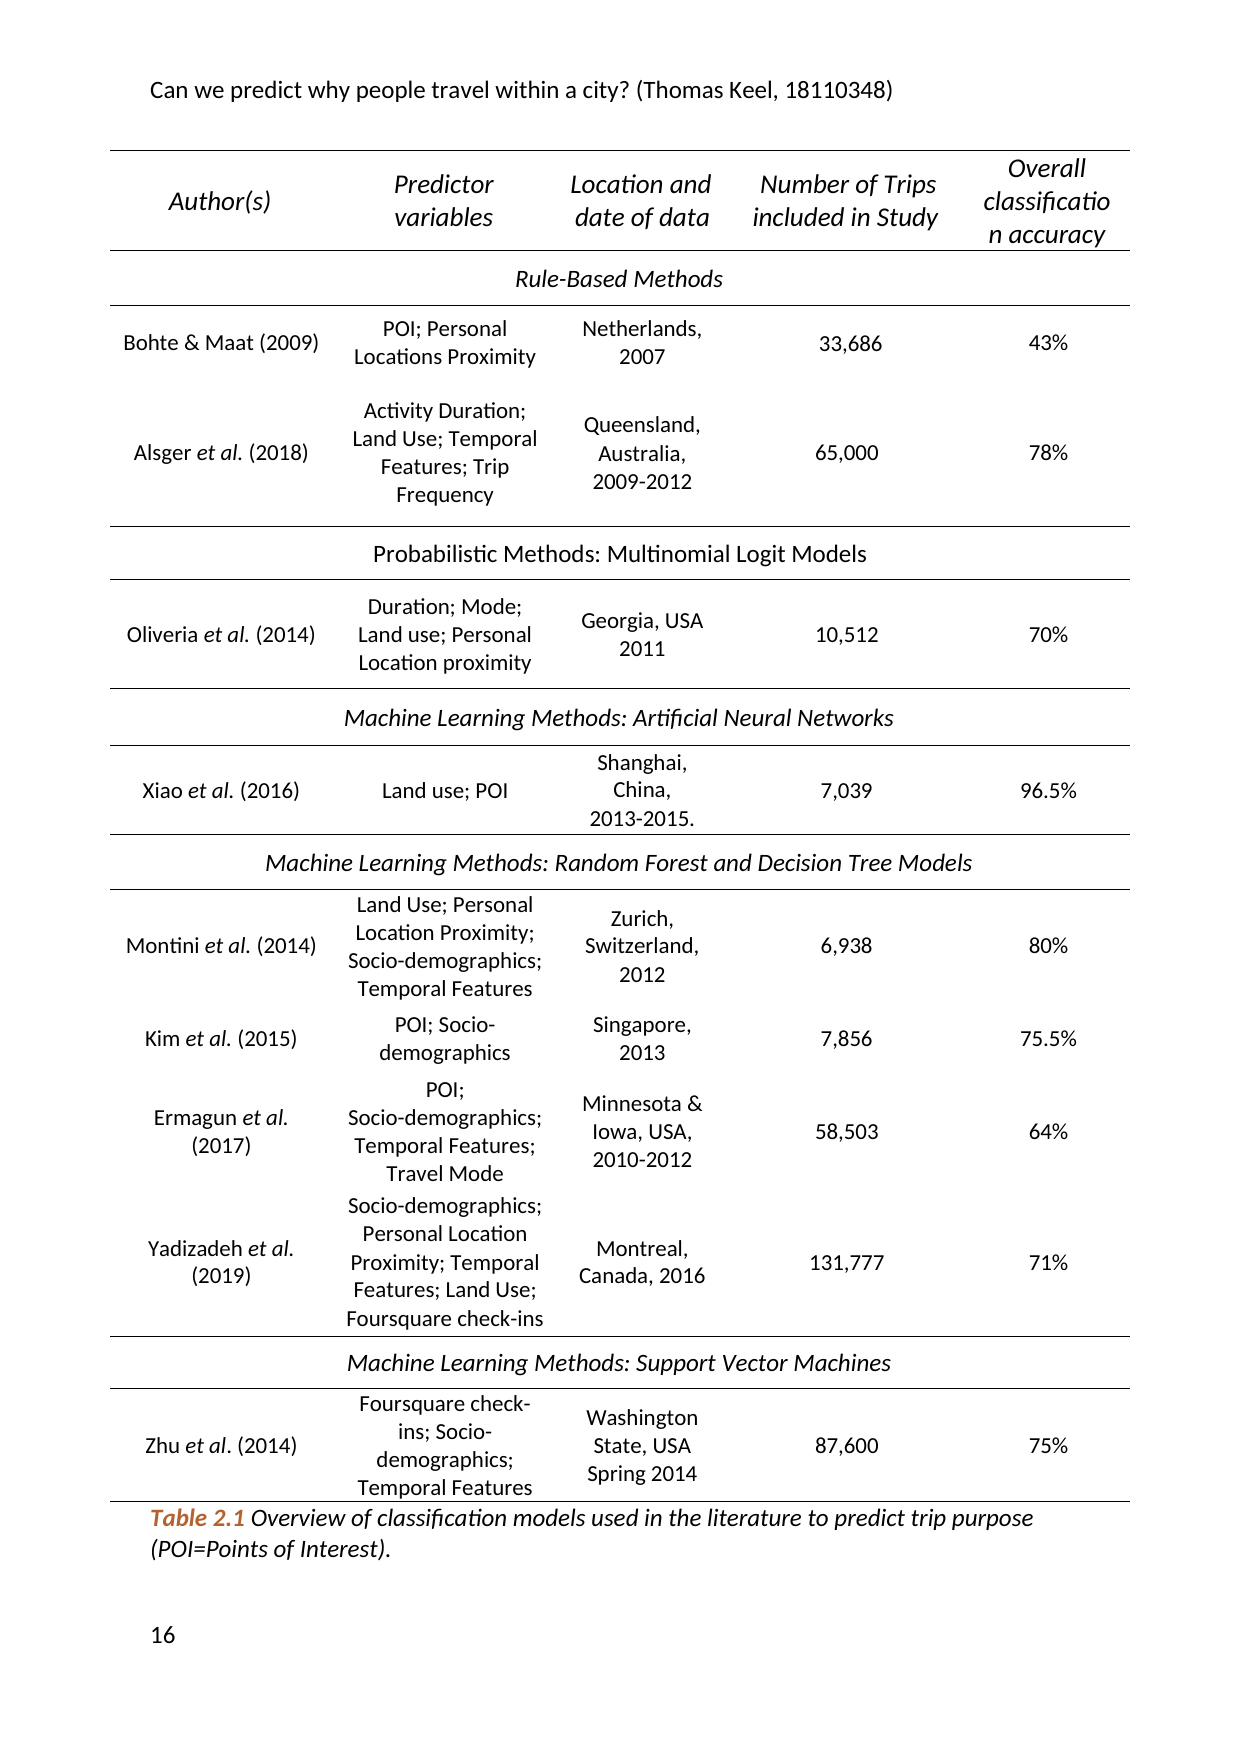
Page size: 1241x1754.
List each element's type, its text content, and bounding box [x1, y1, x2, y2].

table_cell POI; Socio-demographics; Temporal Features; Travel Mode [333, 1075, 557, 1187]
table_cell Bohte & Maat (2009) [110, 306, 332, 378]
table_cell Montreal, Canada, 2016 [558, 1188, 727, 1336]
table_cell 71% [966, 1188, 1130, 1336]
table_cell Singapore, 2013 [558, 1002, 727, 1075]
table_cell ﻿Queensland, Australia, 2009-2012 [558, 379, 727, 526]
table_cell Foursquare check-ins; Socio-demographics; Temporal Features [333, 1389, 557, 1501]
table_cell Zhu et al. (2014) [110, 1389, 332, 1501]
table_cell Georgia, USA 2011 [558, 580, 727, 688]
table_cell Machine Learning Methods: Support Vector Machines [110, 1337, 1130, 1388]
text Table 2.1 Overview of classification models used in the literature to predict trip purpose (POI=Points of Interest). [150, 1502, 1090, 1563]
table_cell 58,503 [727, 1075, 966, 1187]
table_cell Minnesota & Iowa, USA, 2010-2012 [558, 1075, 727, 1187]
table_cell Xiao et al. (2016) [110, 746, 332, 834]
table_cell Oliveria et al. (2014) [110, 580, 332, 688]
table_cell POI; Socio-demographics [333, 1002, 557, 1075]
table_cell 96.5% [966, 746, 1130, 834]
table_cell Shanghai, China, ﻿2013-2015. [558, 746, 727, 834]
table_cell Probabilistic Methods: Multinomial Logit Models [110, 527, 1130, 579]
table_cell ﻿65,000 [727, 379, 966, 526]
table_cell 10,512 [727, 580, 966, 688]
table_cell 75% [966, 1389, 1130, 1501]
table_cell Duration; Mode; Land use; Personal Location proximity [333, 580, 557, 688]
table_cell Washington State, USA Spring 2014 [558, 1389, 727, 1501]
table_cell 64% [966, 1075, 1130, 1187]
table_cell Montini et al. (2014) [110, 890, 332, 1002]
table_cell Machine Learning Methods: Artificial Neural Networks [110, 689, 1130, 745]
table_header Number of Trips included in Study [727, 151, 966, 250]
table_cell 70% [966, 580, 1130, 688]
table_cell ﻿131,777 [727, 1188, 966, 1336]
table_cell 7,039 [727, 746, 966, 834]
table_cell Ermagun et al. (2017) [110, 1075, 332, 1187]
table_cell POI; Personal Locations Proximity [333, 306, 557, 378]
table_header Author(s) [110, 151, 332, 250]
table_cell Alsger et al. (2018) [110, 379, 332, 526]
table_cell Zurich, Switzerland, 2012 [558, 890, 727, 1002]
table_cell 75.5% [966, 1002, 1130, 1075]
table_cell 78% [966, 379, 1130, 526]
table_cell 7,856 [727, 1002, 966, 1075]
table_cell 43% [966, 306, 1130, 378]
table_cell ﻿ 33,686 [727, 306, 966, 378]
table_header Location and date of data [558, 151, 727, 250]
table_cell Kim et al. (2015) [110, 1002, 332, 1075]
table_cell Activity Duration; Land Use; Temporal Features; Trip Frequency [333, 379, 557, 526]
table_cell 80% [966, 890, 1130, 1002]
table_header Predictor variables [333, 151, 557, 250]
table_cell ﻿﻿87,600 [727, 1389, 966, 1501]
table_cell 6,938 [727, 890, 966, 1002]
table_cell Socio-demographics; Personal Location Proximity; Temporal Features; Land Use; Foursquare check-ins [333, 1188, 557, 1336]
table_cell Yadizadeh et al. (2019) [110, 1188, 332, 1336]
table_cell Rule-Based Methods [110, 251, 1130, 305]
table_cell Land Use; Personal Location Proximity; Socio-demographics; Temporal Features [333, 890, 557, 1002]
table_cell Machine Learning Methods: Random Forest and Decision Tree Models [110, 835, 1130, 889]
table_cell Land use; POI [333, 746, 557, 834]
table_header Overall classification accuracy [966, 151, 1130, 250]
table_cell Netherlands, 2007 [558, 306, 727, 378]
